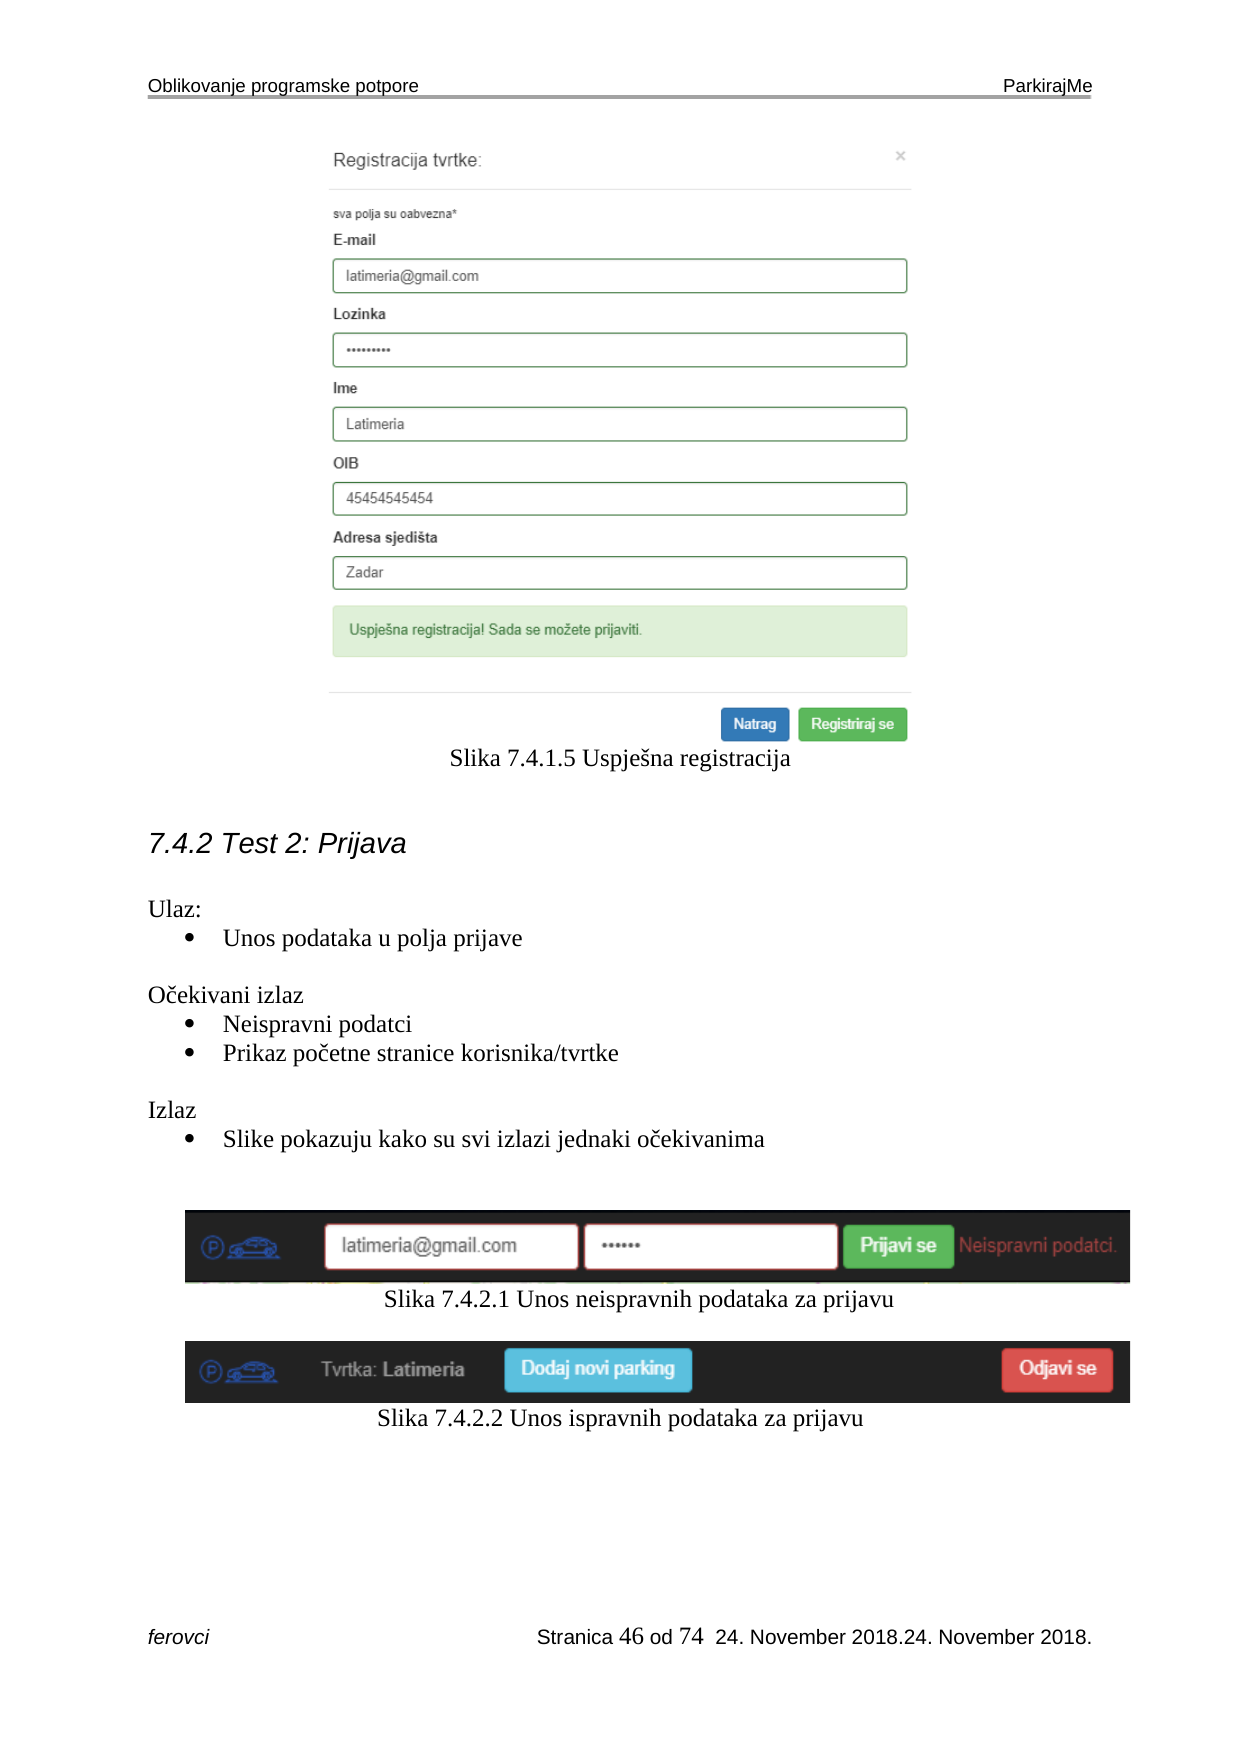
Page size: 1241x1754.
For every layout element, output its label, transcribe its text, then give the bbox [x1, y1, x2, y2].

picture [185, 1210, 1130, 1284]
picture [185, 1341, 1130, 1403]
list Unos podataka u polja prijave [185, 923, 1093, 952]
list Prikaz početne stranice korisnika/tvrtke [185, 1038, 1093, 1067]
text Ulaz: [148, 894, 1093, 923]
list Slike pokazuju kako su svi izlazi jednaki očekivanima [185, 1124, 1093, 1153]
picture [147, 95, 1092, 99]
text Slika 7.4.2.1 Unos neispravnih podataka za prijavu [185, 1284, 1093, 1312]
subtitle 7.4.2 Test 2: Prijava [148, 826, 1093, 859]
text Izlaz [148, 1096, 1093, 1124]
text Slika 7.4.1.5 Uspješna registracija [148, 743, 1093, 772]
text Očekivani izlaz [148, 981, 1093, 1009]
text Slika 7.4.2.2 Unos ispravnih podataka za prijavu [148, 1403, 1093, 1431]
picture [328, 147, 912, 744]
list Neispravni podatci [185, 1009, 1093, 1038]
